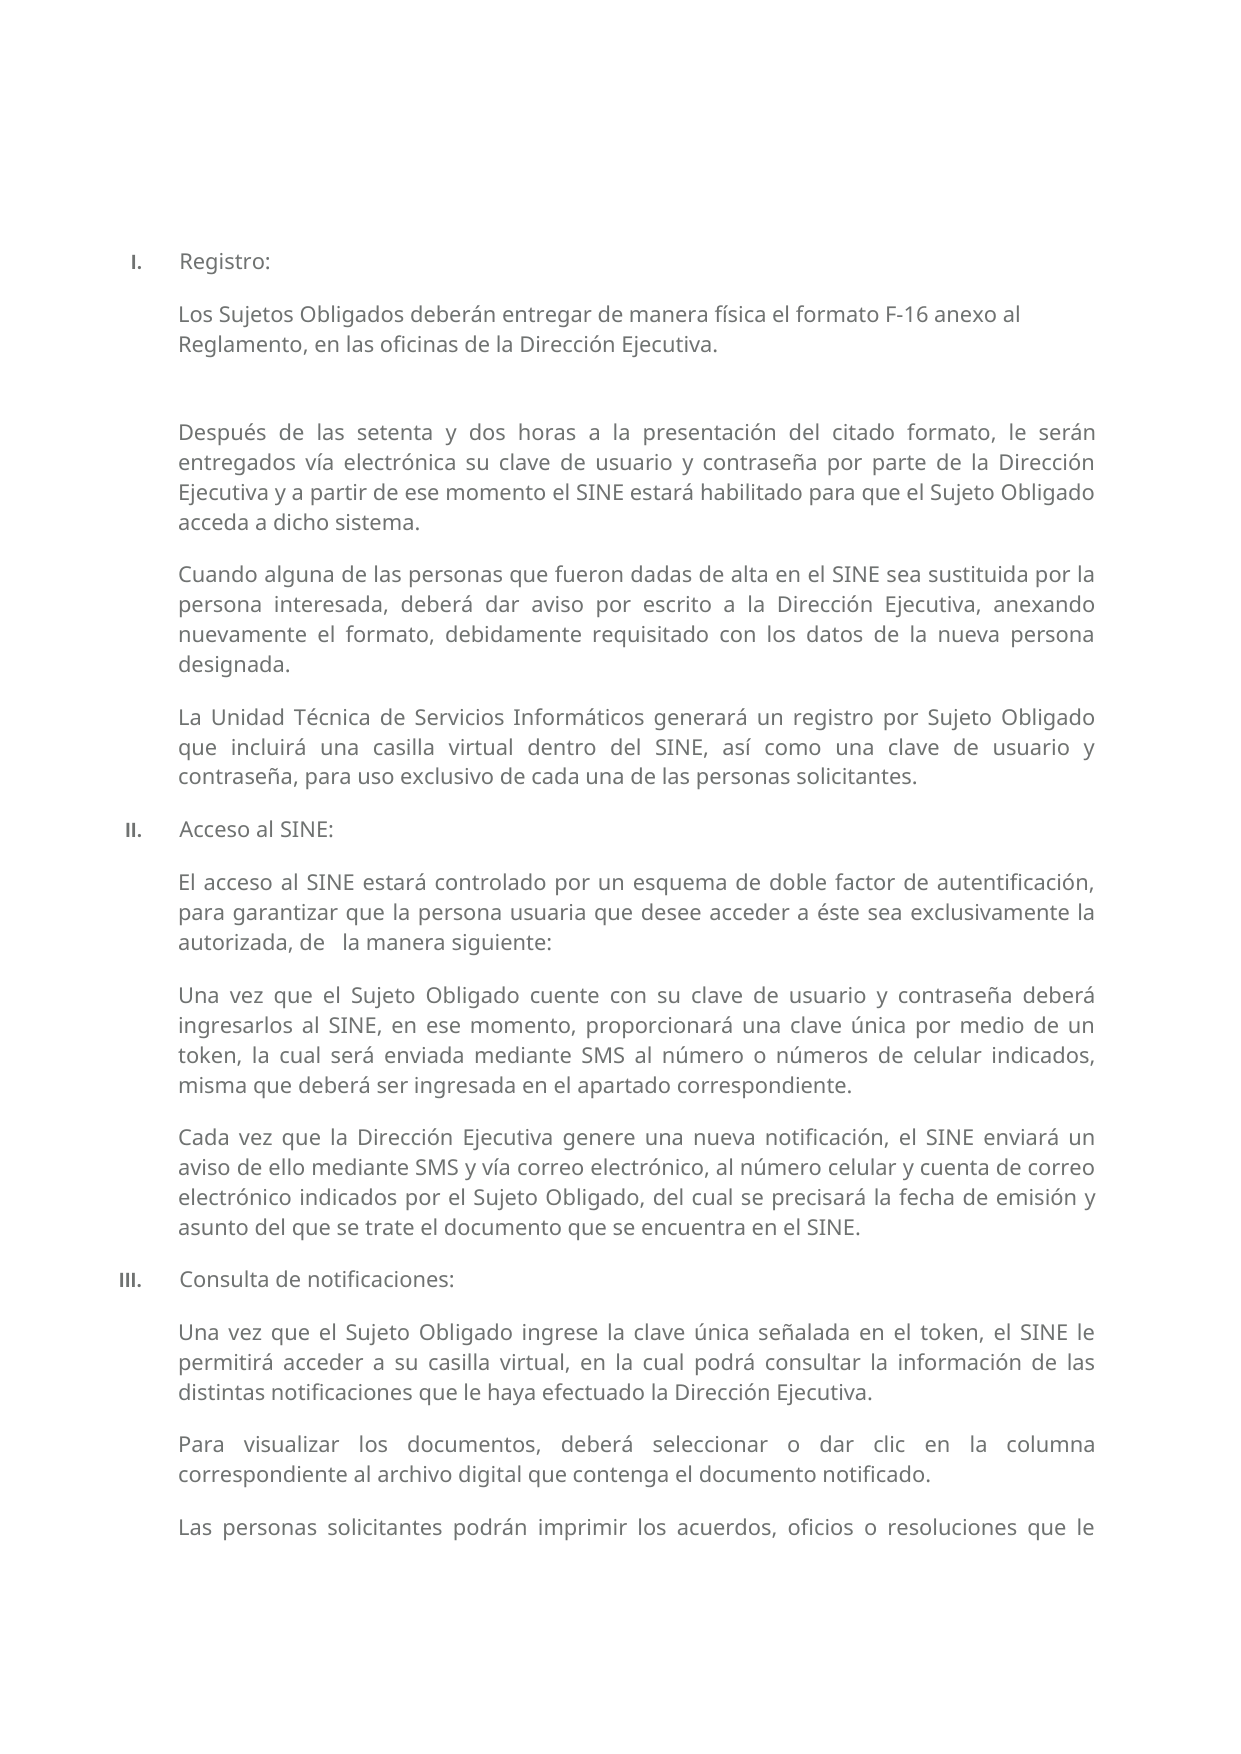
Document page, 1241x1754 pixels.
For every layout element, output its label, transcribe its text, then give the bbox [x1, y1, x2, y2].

text Una vez que el Sujeto Obligado cuente con su clave de usuario y contraseña deberá ingresarlos al SINE, en ese momento, proporcionará una clave única por medio de un token, la cual será enviada mediante SMS al número o números de celular indicados, misma que deberá ser ingresada en el apartado correspondiente. [178, 980, 1097, 1099]
list Acceso al SINE: [125, 814, 1240, 844]
text Cuando alguna de las personas que fueron dadas de alta en el SINE sea sustituida por la persona interesada, deberá dar aviso por escrito a la Dirección Ejecutiva, anexando nuevamente el formato, debidamente requisitado con los datos de la nueva persona designada. [178, 559, 1096, 678]
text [178, 1512, 1096, 1542]
list Consulta de notificaciones: [119, 1264, 1240, 1294]
text Para visualizar los documentos, deberá seleccionar o dar clic en la columna correspondiente al archivo digital que contenga el documento notificado. [178, 1429, 1097, 1489]
text La Unidad Técnica de Servicios Informáticos generará un registro por Sujeto Obligado que incluirá una casilla virtual dentro del SINE, así como una clave de usuario y contraseña, para uso exclusivo de cada una de las personas solicitantes. [178, 702, 1097, 791]
text Después de las setenta y dos horas a la presentación del citado formato, le serán entregados vía electrónica su clave de usuario y contraseña por parte de la Dirección Ejecutiva y a partir de ese momento el SINE estará habilitado para que el Sujeto Obligado acceda a dicho sistema. [178, 417, 1097, 536]
text El acceso al SINE estará controlado por un esquema de doble factor de autentificación, para garantizar que la persona usuaria que desee acceder a éste sea exclusivamente la autorizada, de la manera siguiente: [178, 867, 1097, 957]
text Cada vez que la Dirección Ejecutiva genere una nueva notificación, el SINE enviará un aviso de ello mediante SMS y vía correo electrónico, al número celular y cuenta de correo electrónico indicados por el Sujeto Obligado, del cual se precisará la fecha de emisión y asunto del que se trate el documento que se encuentra en el SINE. [178, 1122, 1097, 1242]
text Los Sujetos Obligados deberán entregar de manera física el formato F-16 anexo al Reglamento, en las oficinas de la Dirección Ejecutiva. [178, 299, 1108, 358]
text Una vez que el Sujeto Obligado ingrese la clave única señalada en el token, el SINE le permitirá acceder a su casilla virtual, en la cual podrá consultar la información de las distintas notificaciones que le haya efectuado la Dirección Ejecutiva. [178, 1317, 1096, 1407]
list Registro: [131, 246, 1240, 276]
